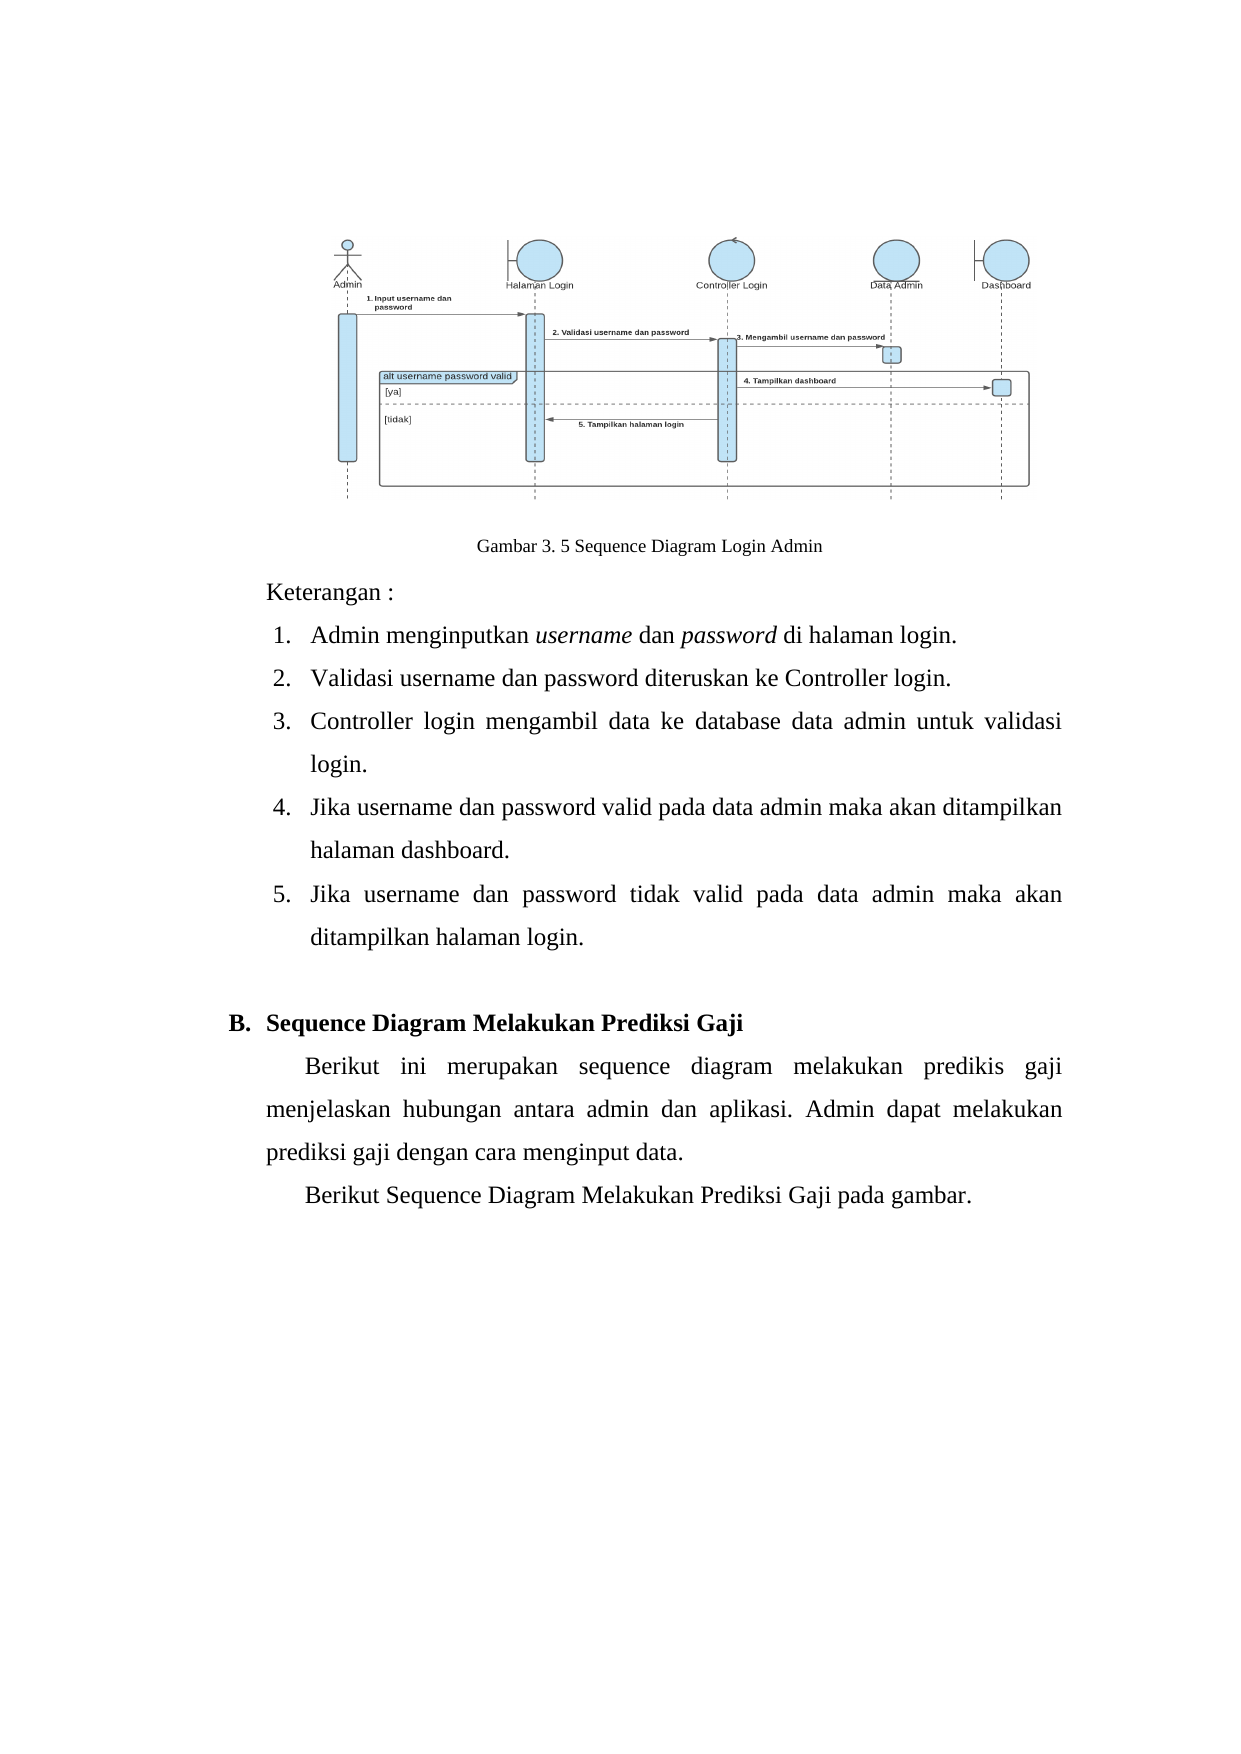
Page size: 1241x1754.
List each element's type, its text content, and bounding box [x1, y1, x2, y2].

list Keterangan : [266, 577, 1063, 606]
list Berikut Sequence Diagram Melakukan Prediksi Gaji pada gambar. [266, 1181, 1063, 1209]
list Jika username dan password tidak valid pada data admin maka akan ditampilkan halaman login. [273, 879, 1063, 951]
list Sequence Diagram Melakukan Prediksi Gaji [228, 1008, 1063, 1037]
list Controller login mengambil data ke database data admin untuk validasi login. [273, 706, 1063, 778]
list Berikut ini merupakan sequence diagram melakukan predikis gaji menjelaskan hubungan antara admin dan aplikasi. Admin dapat melakukan prediksi gaji dengan cara menginput data. [266, 1051, 1063, 1166]
list Admin menginputkan username dan password di halaman login. [273, 620, 1063, 649]
picture [331, 236, 1037, 500]
list Validasi username dan password diteruskan ke Controller login. [273, 663, 1063, 692]
text Gambar 3. 5 Sequence Diagram Login Admin [236, 534, 1063, 556]
list Jika username dan password valid pada data admin maka akan ditampilkan halaman dashboard. [273, 792, 1063, 864]
